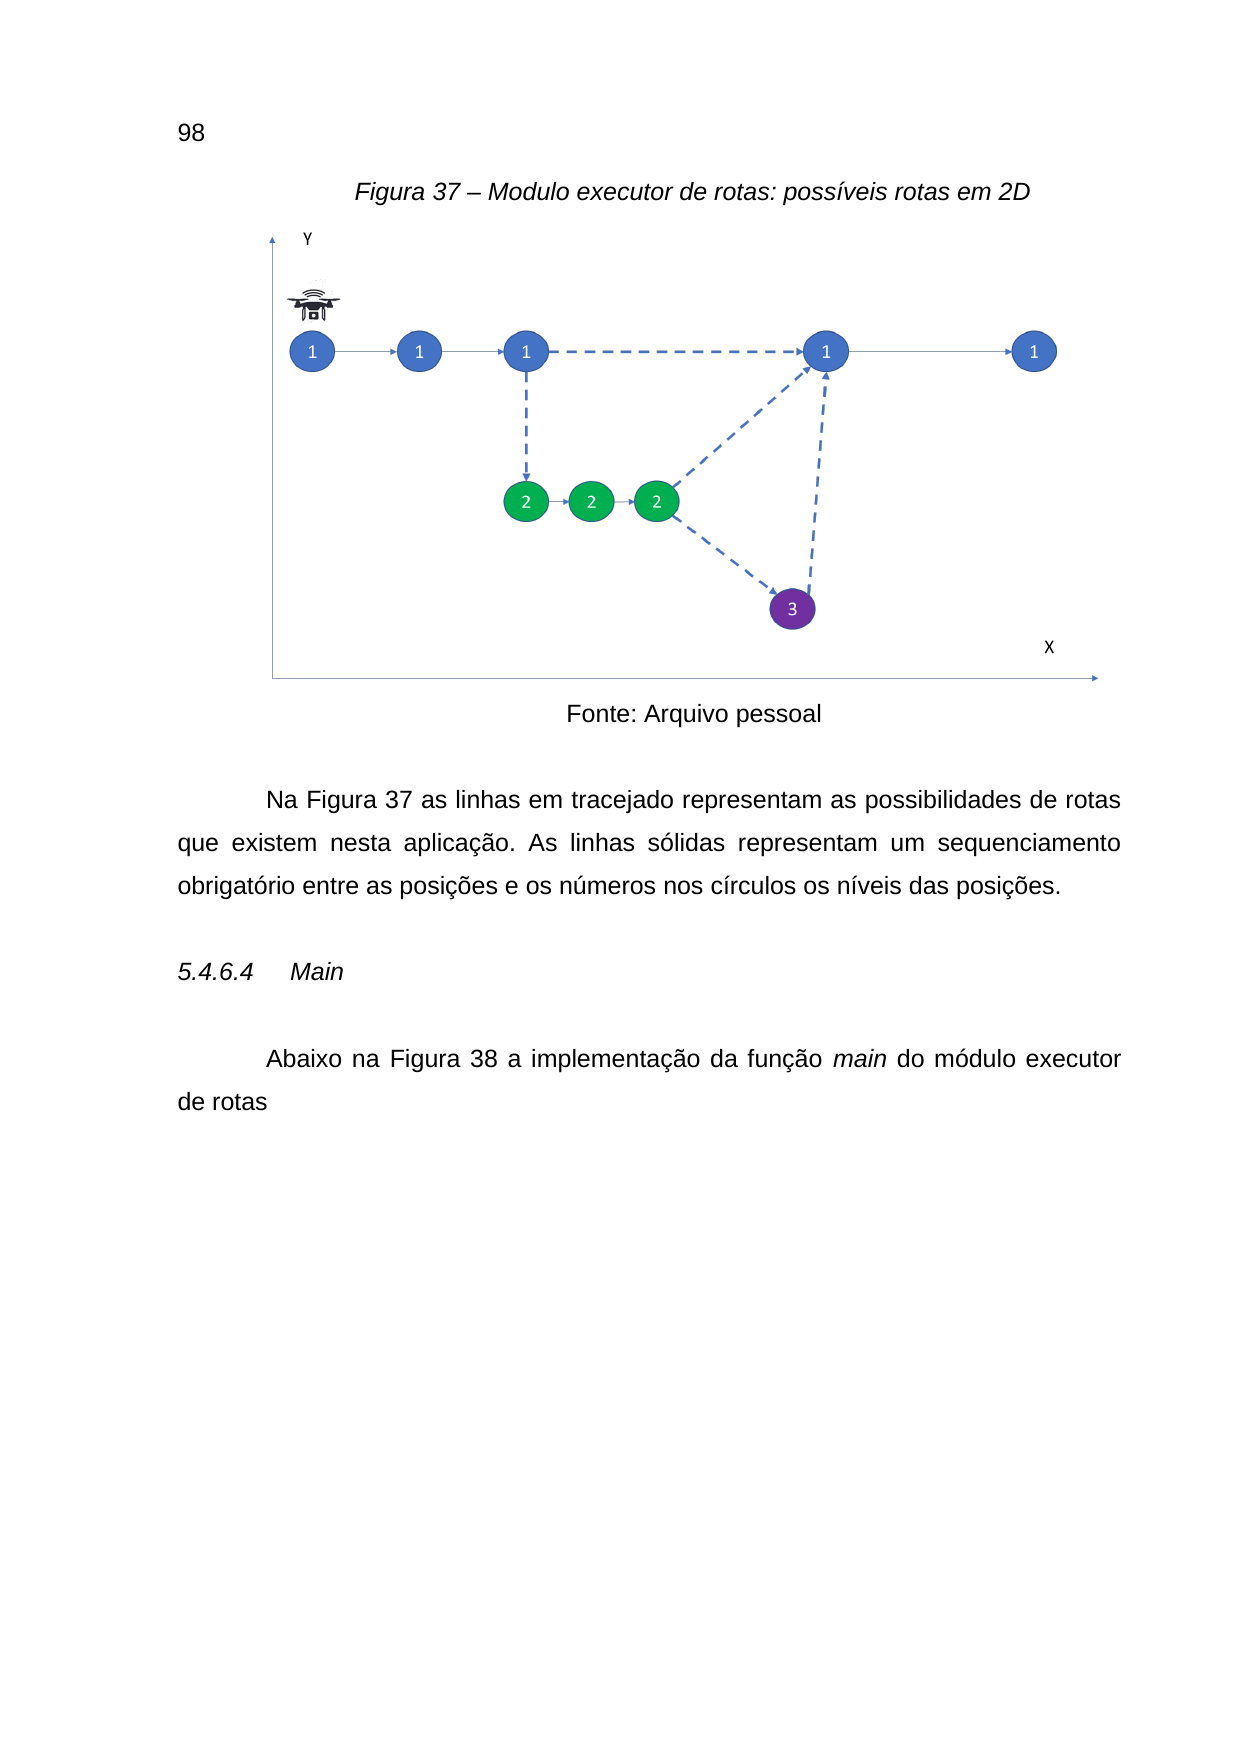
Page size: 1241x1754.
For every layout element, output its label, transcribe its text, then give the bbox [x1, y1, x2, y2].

text Abaixo na Figura 38 a implementação da função main do módulo executor de rotas [177, 1044, 1122, 1116]
text Fonte: Arquivo pessoal [177, 699, 1122, 727]
text Na Figura 37 as linhas em tracejado representam as possibilidades de rotas que existem nesta aplicação. As linhas sólidas representam um sequenciamento obrigatório entre as posições e os números nos círculos os níveis das posições. [177, 785, 1122, 900]
picture [265, 220, 1105, 685]
subtitle Main [177, 957, 1122, 986]
